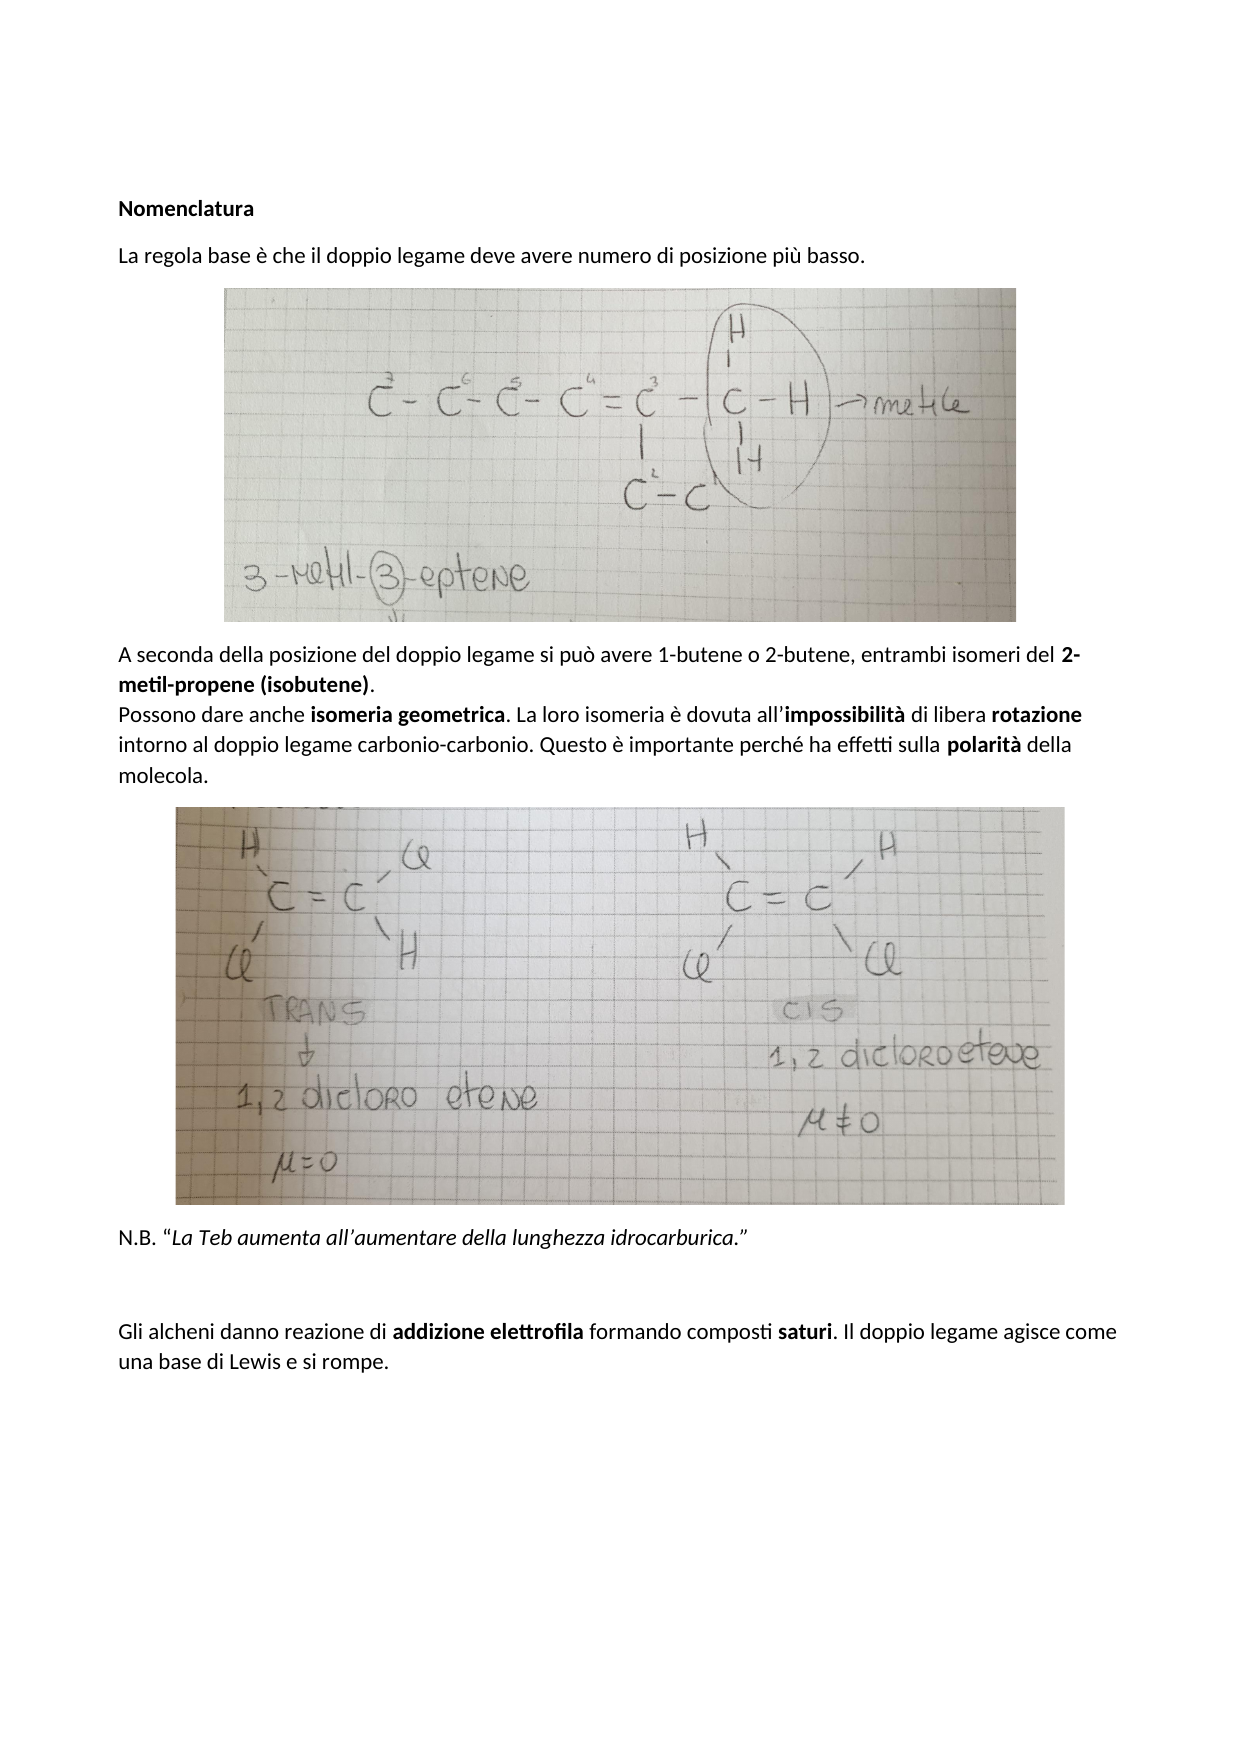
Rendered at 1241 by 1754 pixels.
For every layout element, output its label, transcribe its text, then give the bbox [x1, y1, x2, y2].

text N.B. “La Teb aumenta all’aumentare della lunghezza idrocarburica.” [118, 1223, 1122, 1251]
text La regola base è che il doppio legame deve avere numero di posizione più basso. [118, 241, 1122, 269]
text Nomenclatura [118, 194, 1122, 222]
picture [224, 288, 1017, 622]
text Gli alcheni danno reazione di addizione elettrofila formando composti saturi. Il doppio legame agisce come una base di Lewis e si rompe. [118, 1317, 1122, 1375]
picture [175, 807, 1065, 1205]
text A seconda della posizione del doppio legame si può avere 1-butene o 2-butene, entrambi isomeri del 2-metil-propene (isobutene). Possono dare anche isomeria geometrica. La loro isomeria è dovuta all’impossibilità di libera rotazione intorno al doppio legame carbonio-carbonio. Questo è importante perché ha effetti sulla polarità della molecola. [118, 640, 1122, 789]
